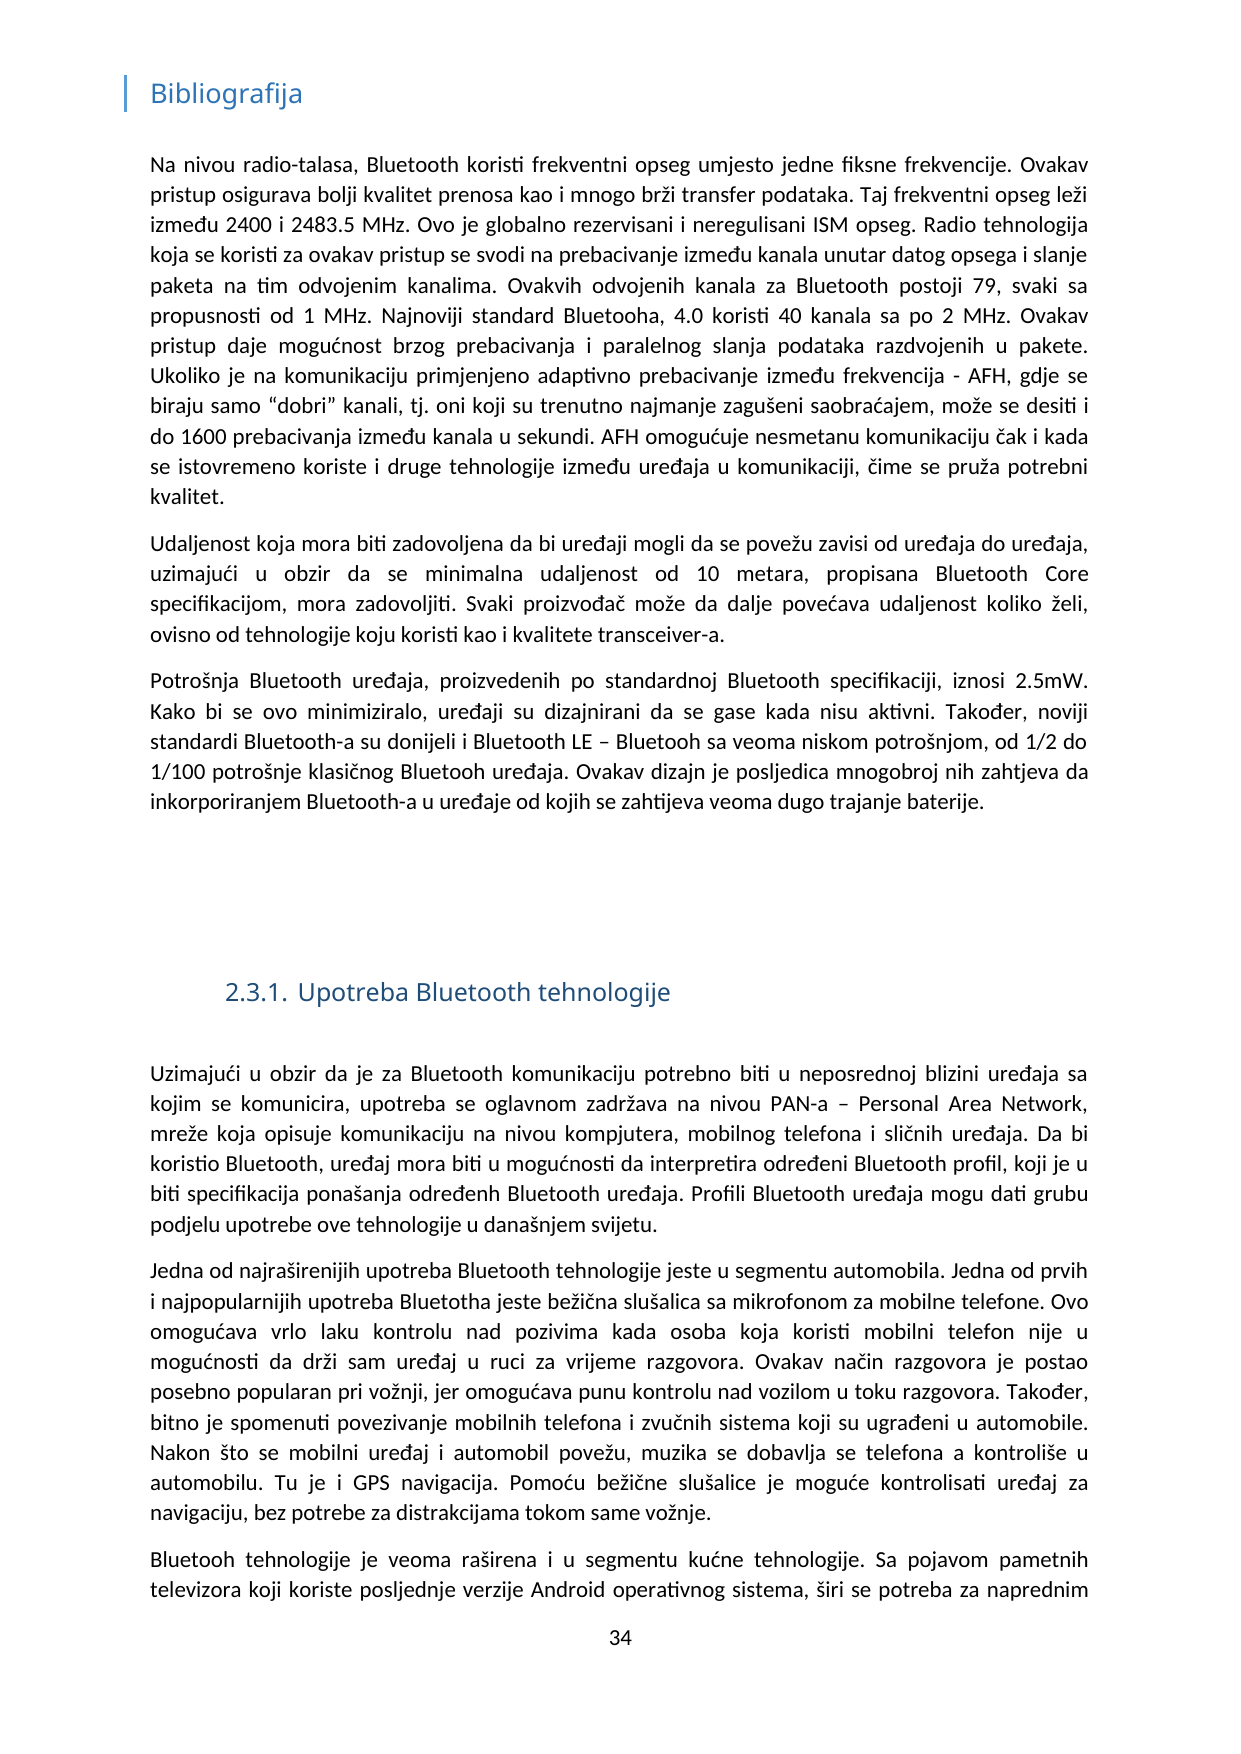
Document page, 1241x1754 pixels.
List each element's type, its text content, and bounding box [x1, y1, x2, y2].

text Udaljenost koja mora biti zadovoljena da bi uređaji mogli da se povežu zavisi od uređaja do uređaja, uzimajući u obzir da se minimalna udaljenost od 10 metara, propisana Bluetooth Core specifikacijom, mora zadovoljiti. Svaki proizvođač može da dalje povećava udaljenost koliko želi, ovisno od tehnologije koju koristi kao i kvalitete transceiver-a. [150, 529, 1090, 648]
text Na nivou radio-talasa, Bluetooth koristi frekventni opseg umjesto jedne fiksne frekvencije. Ovakav pristup osigurava bolji kvalitet prenosa kao i mnogo brži transfer podataka. Taj frekventni opseg leži između 2400 i 2483.5 MHz. Ovo je globalno rezervisani i neregulisani ISM opseg. Radio tehnologija koja se koristi za ovakav pristup se svodi na prebacivanje između kanala unutar datog opsega i slanje paketa na tim odvojenim kanalima. Ovakvih odvojenih kanala za Bluetooth postoji 79, svaki sa propusnosti od 1 MHz. Najnoviji standard Bluetooha, 4.0 koristi 40 kanala sa po 2 MHz. Ovakav pristup daje mogućnost brzog prebacivanja i paralelnog slanja podataka razdvojenih u pakete. Ukoliko je na komunikaciju primjenjeno adaptivno prebacivanje između frekvencija - AFH, gdje se biraju samo “dobri” kanali, tj. oni koji su trenutno najmanje zagušeni saobraćajem, može se desiti i do 1600 prebacivanja između kanala u sekundi. AFH omogućuje nesmetanu komunikaciju čak i kada se istovremeno koriste i druge tehnologije između uređaja u komunikaciji, čime se pruža potrebni kvalitet. [150, 150, 1090, 510]
text Jedna od najraširenijih upotreba Bluetooth tehnologije jeste u segmentu automobila. Jedna od prvih i najpopularnijih upotreba Bluetotha jeste bežična slušalica sa mikrofonom za mobilne telefone. Ovo omogućava vrlo laku kontrolu nad pozivima kada osoba koja koristi mobilni telefon nije u mogućnosti da drži sam uređaj u ruci za vrijeme razgovora. Ovakav način razgovora je postao posebno popularan pri vožnji, jer omogućava punu kontrolu nad vozilom u toku razgovora. Također, bitno je spomenuti povezivanje mobilnih telefona i zvučnih sistema koji su ugrađeni u automobile. Nakon što se mobilni uređaj i automobil povežu, muzika se dobavlja se telefona a kontroliše u automobilu. Tu je i GPS navigacija. Pomoću bežične slušalice je moguće kontrolisati uređaj za navigaciju, bez potrebe za distrakcijama tokom same vožnje. [150, 1257, 1090, 1526]
subtitle Upotreba Bluetooth tehnologije [225, 975, 1090, 1009]
text Potrošnja Bluetooth uređaja, proizvedenih po standardnoj Bluetooth specifikaciji, iznosi 2.5mW. Kako bi se ovo minimiziralo, uređaji su dizajnirani da se gase kada nisu aktivni. Također, noviji standardi Bluetooth-a su donijeli i Bluetooth LE – Bluetooh sa veoma niskom potrošnjom, od 1/2 do 1/100 potrošnje klasičnog Bluetooh uređaja. Ovakav dizajn je posljedica mnogobroj nih zahtjeva da inkorporiranjem Bluetooth-a u uređaje od kojih se zahtijeva veoma dugo trajanje baterije. [150, 667, 1090, 816]
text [150, 1545, 1090, 1603]
text Uzimajući u obzir da je za Bluetooth komunikaciju potrebno biti u neposrednoj blizini uređaja sa kojim se komunicira, upotreba se oglavnom zadržava na nivou PAN-a – Personal Area Network, mreže koja opisuje komunikaciju na nivou kompjutera, mobilnog telefona i sličnih uređaja. Da bi koristio Bluetooth, uređaj mora biti u mogućnosti da interpretira određeni Bluetooth profil, koji je u biti specifikacija ponašanja određenh Bluetooth uređaja. Profili Bluetooth uređaja mogu dati grubu podjelu upotrebe ove tehnologije u današnjem svijetu. [150, 1059, 1090, 1238]
